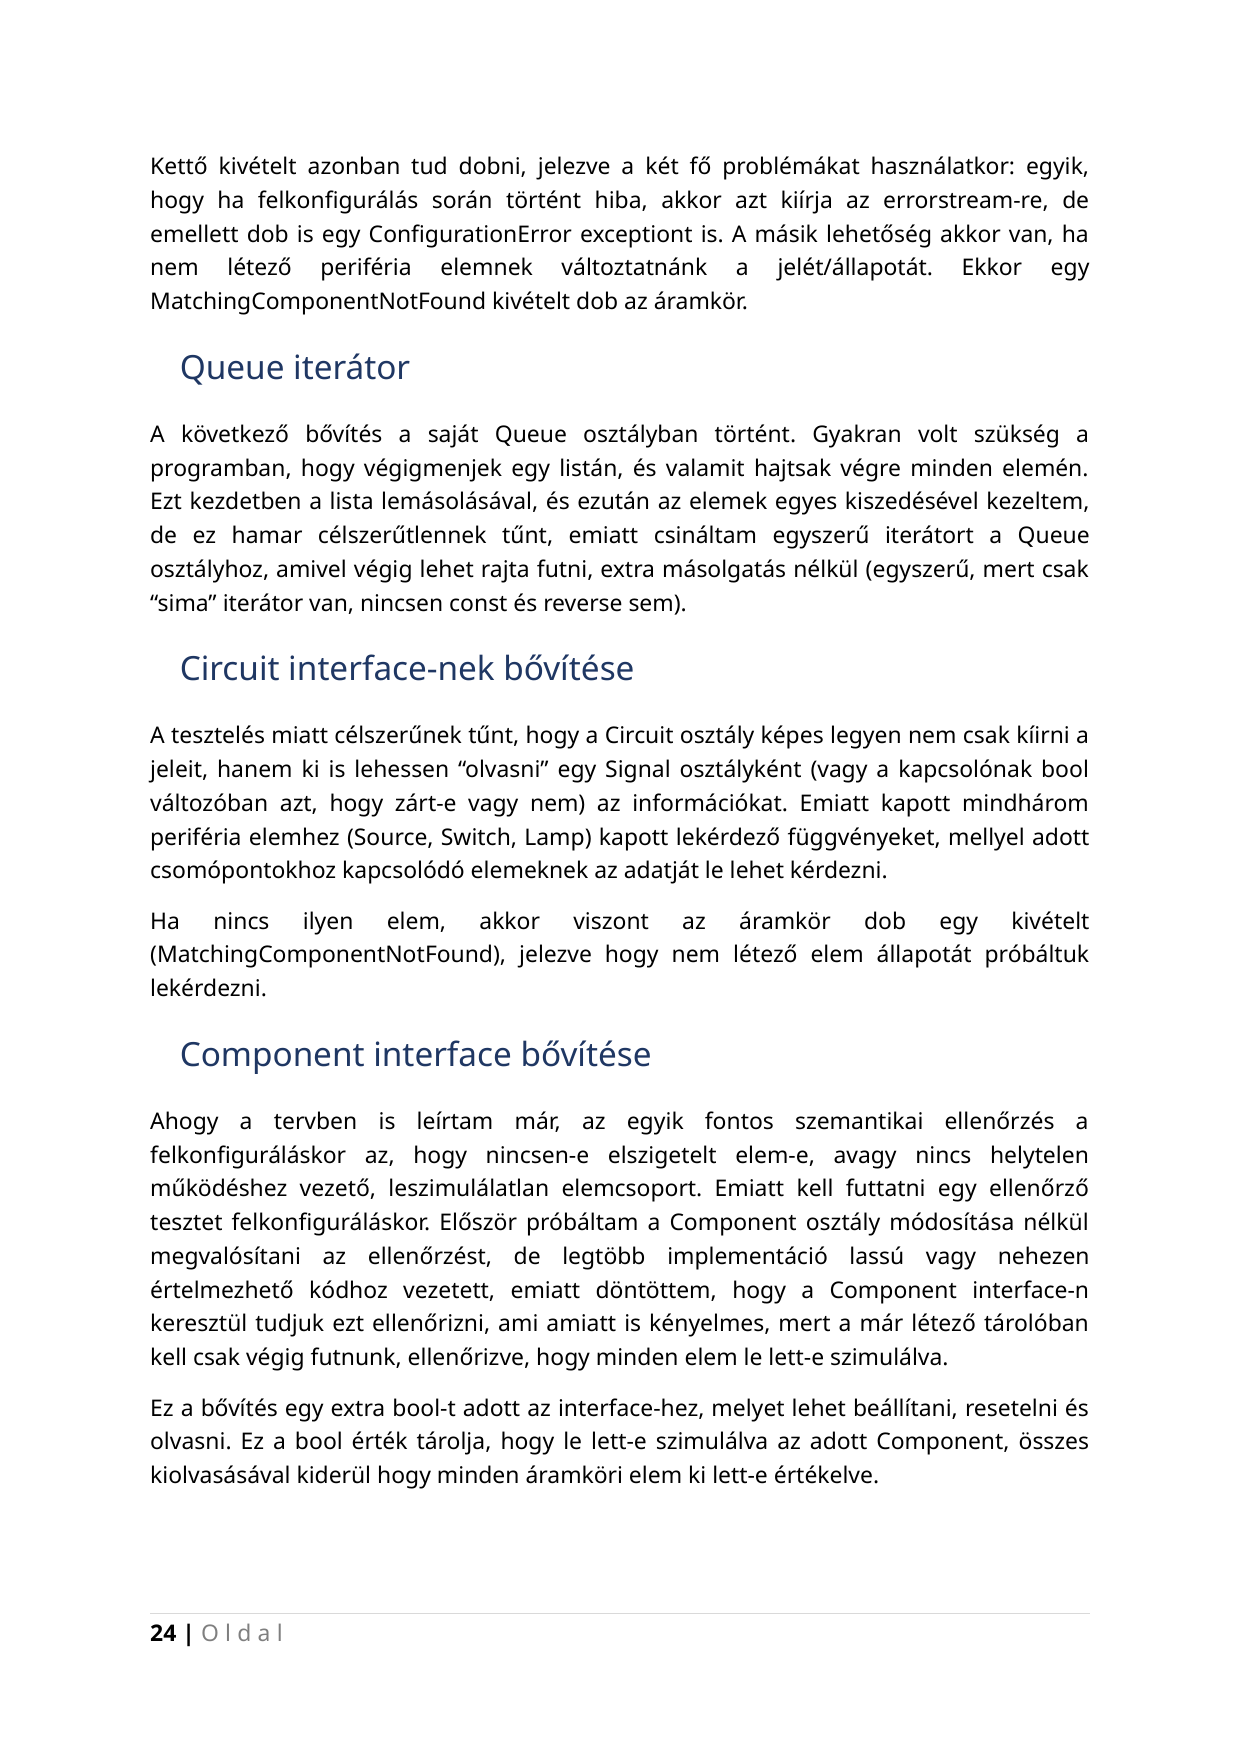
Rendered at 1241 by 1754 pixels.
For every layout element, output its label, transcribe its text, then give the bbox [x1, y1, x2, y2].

subtitle Component interface bővítése [179, 1031, 1090, 1076]
text Ez a bővítés egy extra bool-t adott az interface-hez, melyet lehet beállítani, resetelni és olvasni. Ez a bool érték tárolja, hogy le lett-e szimulálva az adott Component, összes kiolvasásával kiderül hogy minden áramköri elem ki lett-e értékelve. [150, 1391, 1090, 1490]
text A tesztelés miatt célszerűnek tűnt, hogy a Circuit osztály képes legyen nem csak kíirni a jeleit, hanem ki is lehessen “olvasni” egy Signal osztályként (vagy a kapcsolónak bool változóban azt, hogy zárt-e vagy nem) az információkat. Emiatt kapott mindhárom periféria elemhez (Source, Switch, Lamp) kapott lekérdező függvényeket, mellyel adott csomópontokhoz kapcsolódó elemeknek az adatját le lehet kérdezni. [150, 719, 1090, 885]
subtitle Queue iterátor [179, 344, 1090, 389]
text Ha nincs ilyen elem, akkor viszont az áramkör dob egy kivételt (MatchingComponentNotFound), jelezve hogy nem létező elem állapotát próbáltuk lekérdezni. [150, 904, 1090, 1003]
subtitle Circuit interface-nek bővítése [179, 645, 1090, 691]
text Ahogy a tervben is leírtam már, az egyik fontos szemantikai ellenőrzés a felkonfiguráláskor az, hogy nincsen-e elszigetelt elem-e, avagy nincs helytelen működéshez vezető, leszimulálatlan elemcsoport. Emiatt kell futtatni egy ellenőrző tesztet felkonfiguráláskor. Először próbáltam a Component osztály módosítása nélkül megvalósítani az ellenőrzést, de legtöbb implementáció lassú vagy nehezen értelmezhető kódhoz vezetett, emiatt döntöttem, hogy a Component interface-n keresztül tudjuk ezt ellenőrizni, ami amiatt is kényelmes, mert a már létező tárolóban kell csak végig futnunk, ellenőrizve, hogy minden elem le lett-e szimulálva. [150, 1105, 1090, 1372]
text A következő bővítés a saját Queue osztályban történt. Gyakran volt szükség a programban, hogy végigmenjek egy listán, és valamit hajtsak végre minden elemén. Ezt kezdetben a lista lemásolásával, és ezután az elemek egyes kiszedésével kezeltem, de ez hamar célszerűtlennek tűnt, emiatt csináltam egyszerű iterátort a Queue osztályhoz, amivel végig lehet rajta futni, extra másolgatás nélkül (egyszerű, mert csak “sima” iterátor van, nincsen const és reverse sem). [150, 418, 1090, 618]
text Kettő kivételt azonban tud dobni, jelezve a két fő problémákat használatkor: egyik, hogy ha felkonfigurálás során történt hiba, akkor azt kiírja az errorstream-re, de emellett dob is egy ConfigurationError exceptiont is. A másik lehetőség akkor van, ha nem létező periféria elemnek változtatnánk a jelét/állapotát. Ekkor egy MatchingComponentNotFound kivételt dob az áramkör. [150, 150, 1090, 316]
